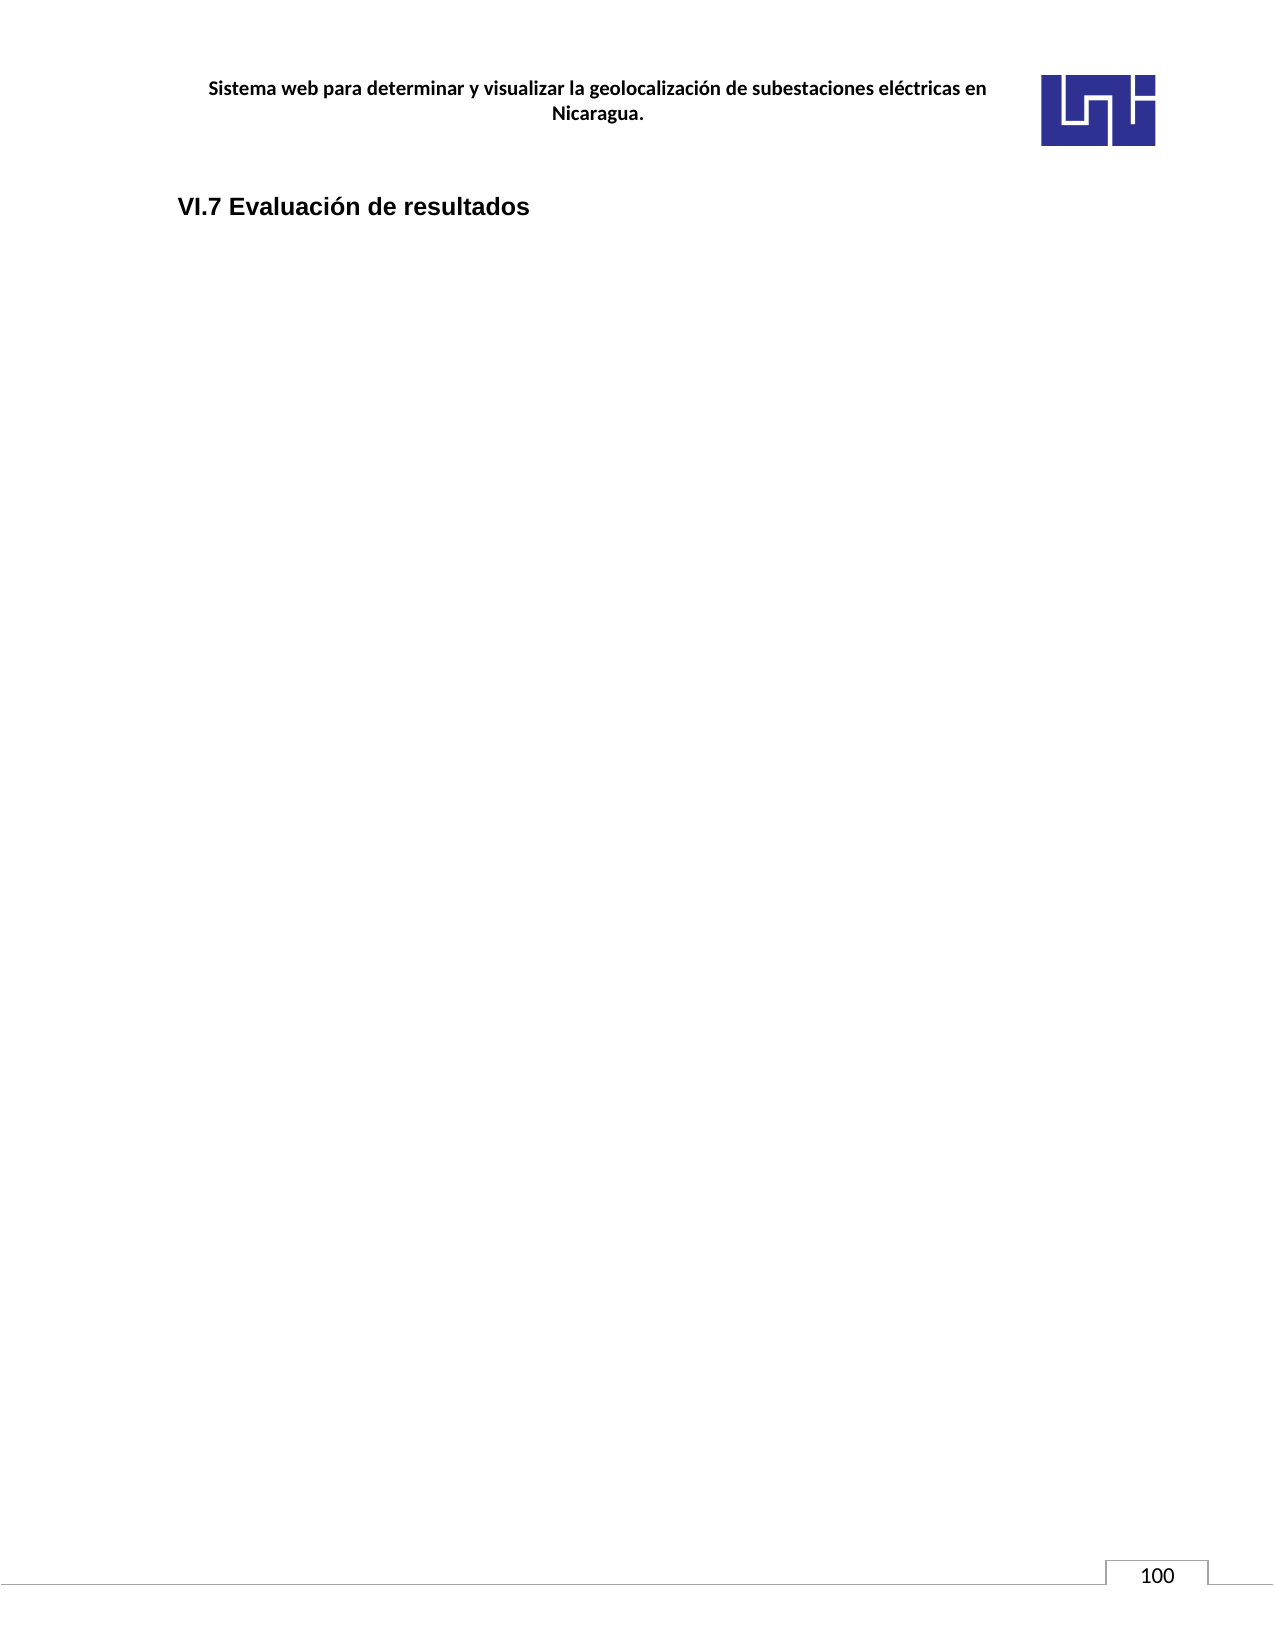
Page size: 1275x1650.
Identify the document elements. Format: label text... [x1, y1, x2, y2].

subtitle VI.7 Evaluación de resultados [177, 192, 1127, 221]
picture [1041, 75, 1156, 146]
